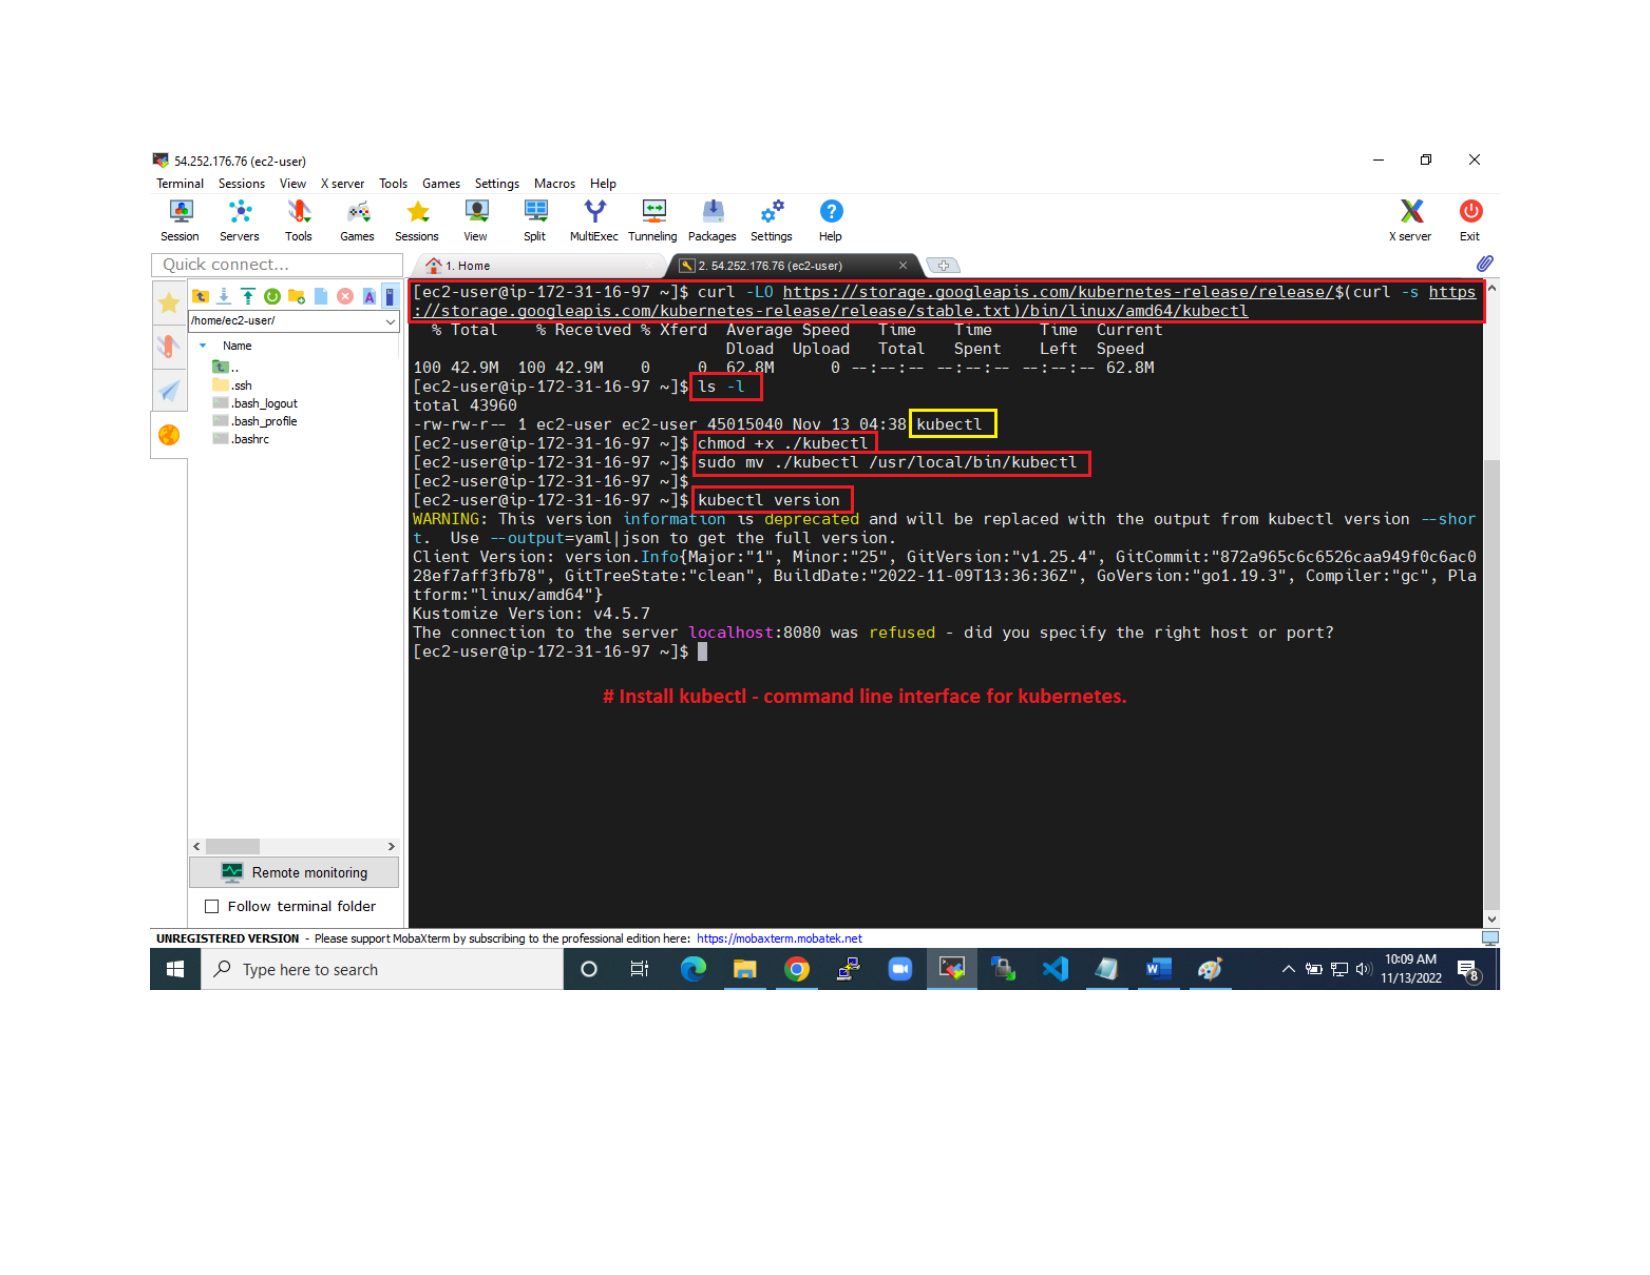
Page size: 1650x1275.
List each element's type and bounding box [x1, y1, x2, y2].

picture [150, 150, 1500, 990]
